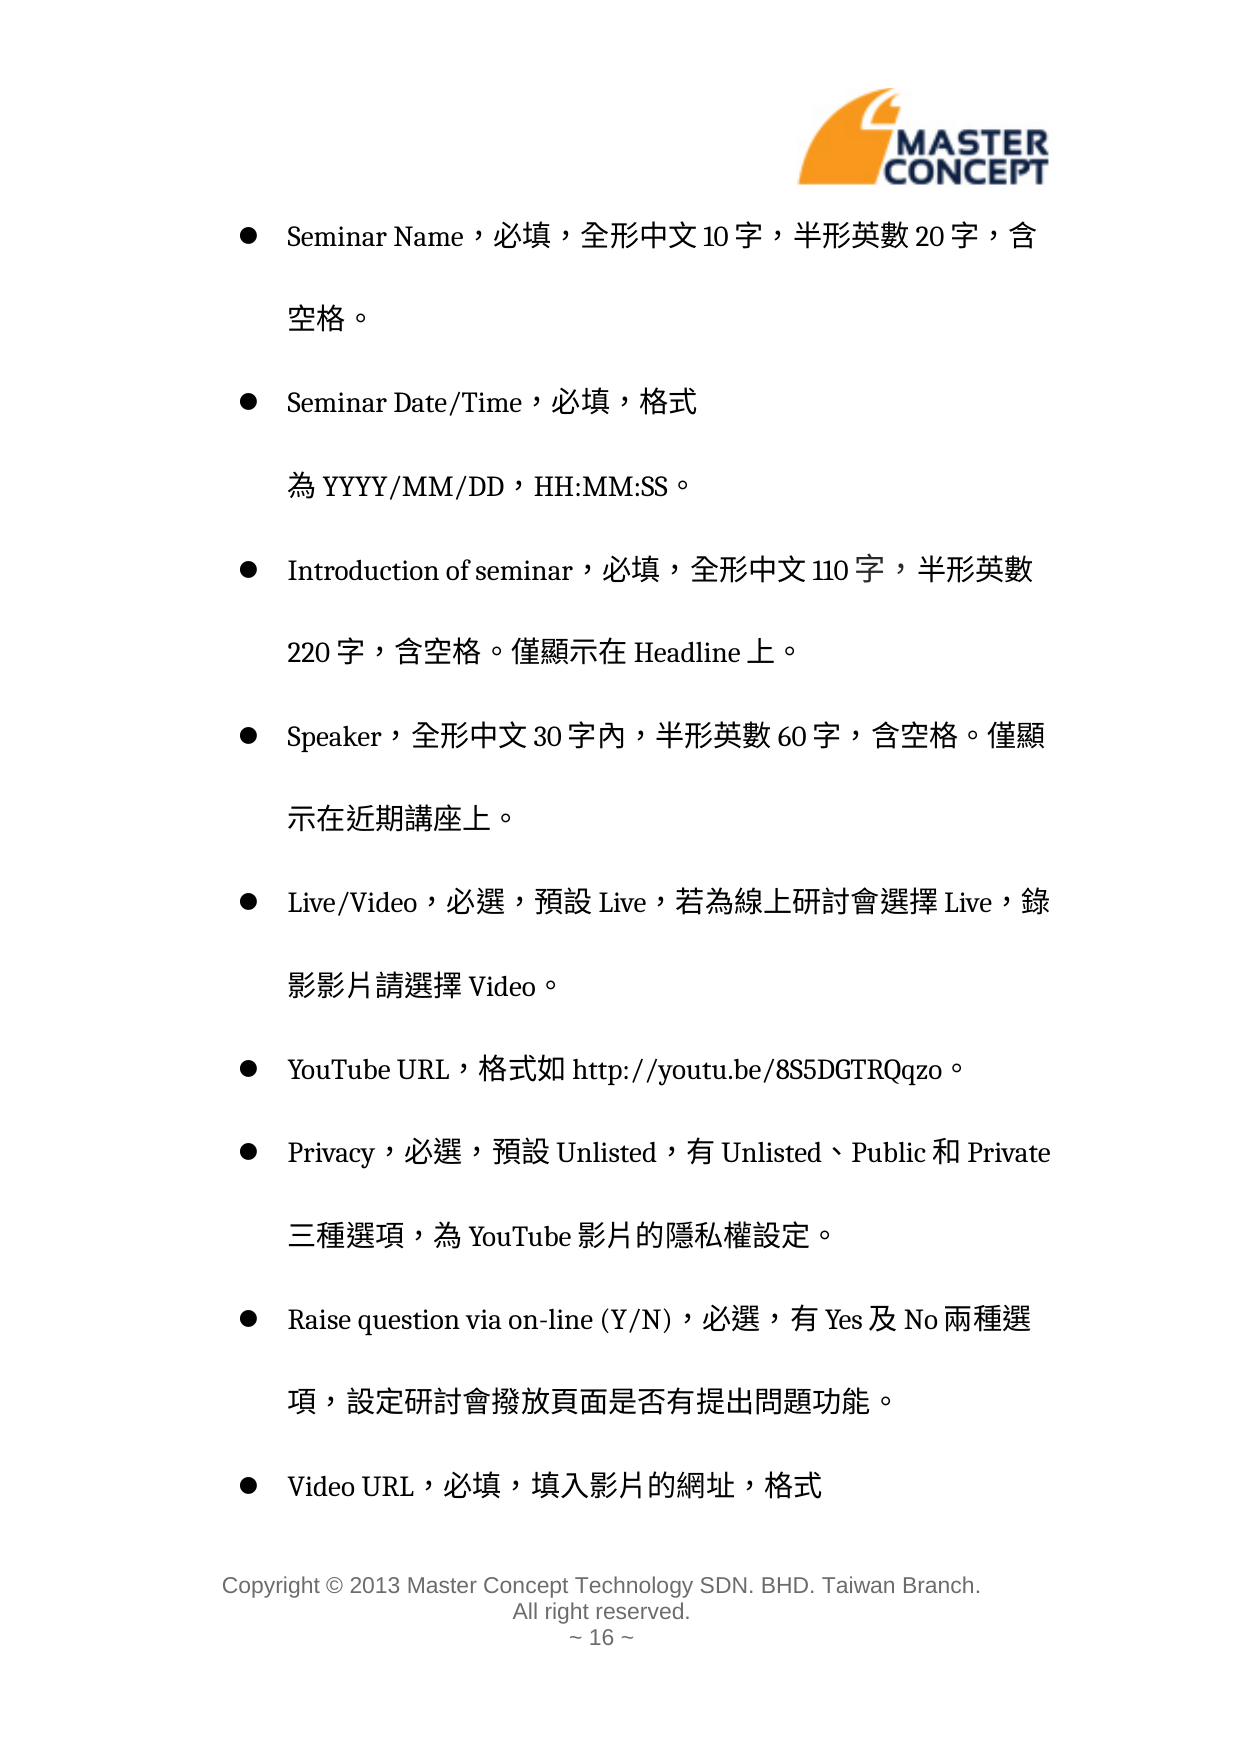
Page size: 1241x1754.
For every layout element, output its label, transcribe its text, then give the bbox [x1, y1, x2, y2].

list Introduction of seminar，必填，全形中文110字，半形英數220字，含空格。僅顯示在Headline上。 [237, 525, 1053, 692]
list Seminar Date/Time，必填，格式為YYYY/MM/DD，HH:MM:SS。 [237, 358, 1053, 525]
list Video URL，必填，填入影片的網址，格式如http://anzmarketinsightschi.v.reutersinsider.com，。 [237, 1442, 1053, 1525]
list Privacy，必選，預設Unlisted，有Unlisted、Public和Private三種選項，為YouTube影片的隱私權設定。 [237, 1108, 1053, 1275]
list YouTube URL，格式如http://youtu.be/8S5DGTRQqzo。 [237, 1025, 1053, 1108]
picture [796, 88, 1053, 187]
list Speaker，全形中文30字內，半形英數60字，含空格。僅顯示在近期講座上。 [237, 692, 1053, 858]
list Raise question via on-line (Y/N)，必選，有Yes及No兩種選項，設定研討會撥放頁面是否有提出問題功能。 [237, 1275, 1053, 1442]
list Live/Video，必選，預設Live，若為線上研討會選擇Live，錄影影片請選擇Video。 [237, 858, 1053, 1025]
list Seminar Name，必填，全形中文10字，半形英數20字，含空格。 [237, 192, 1053, 358]
